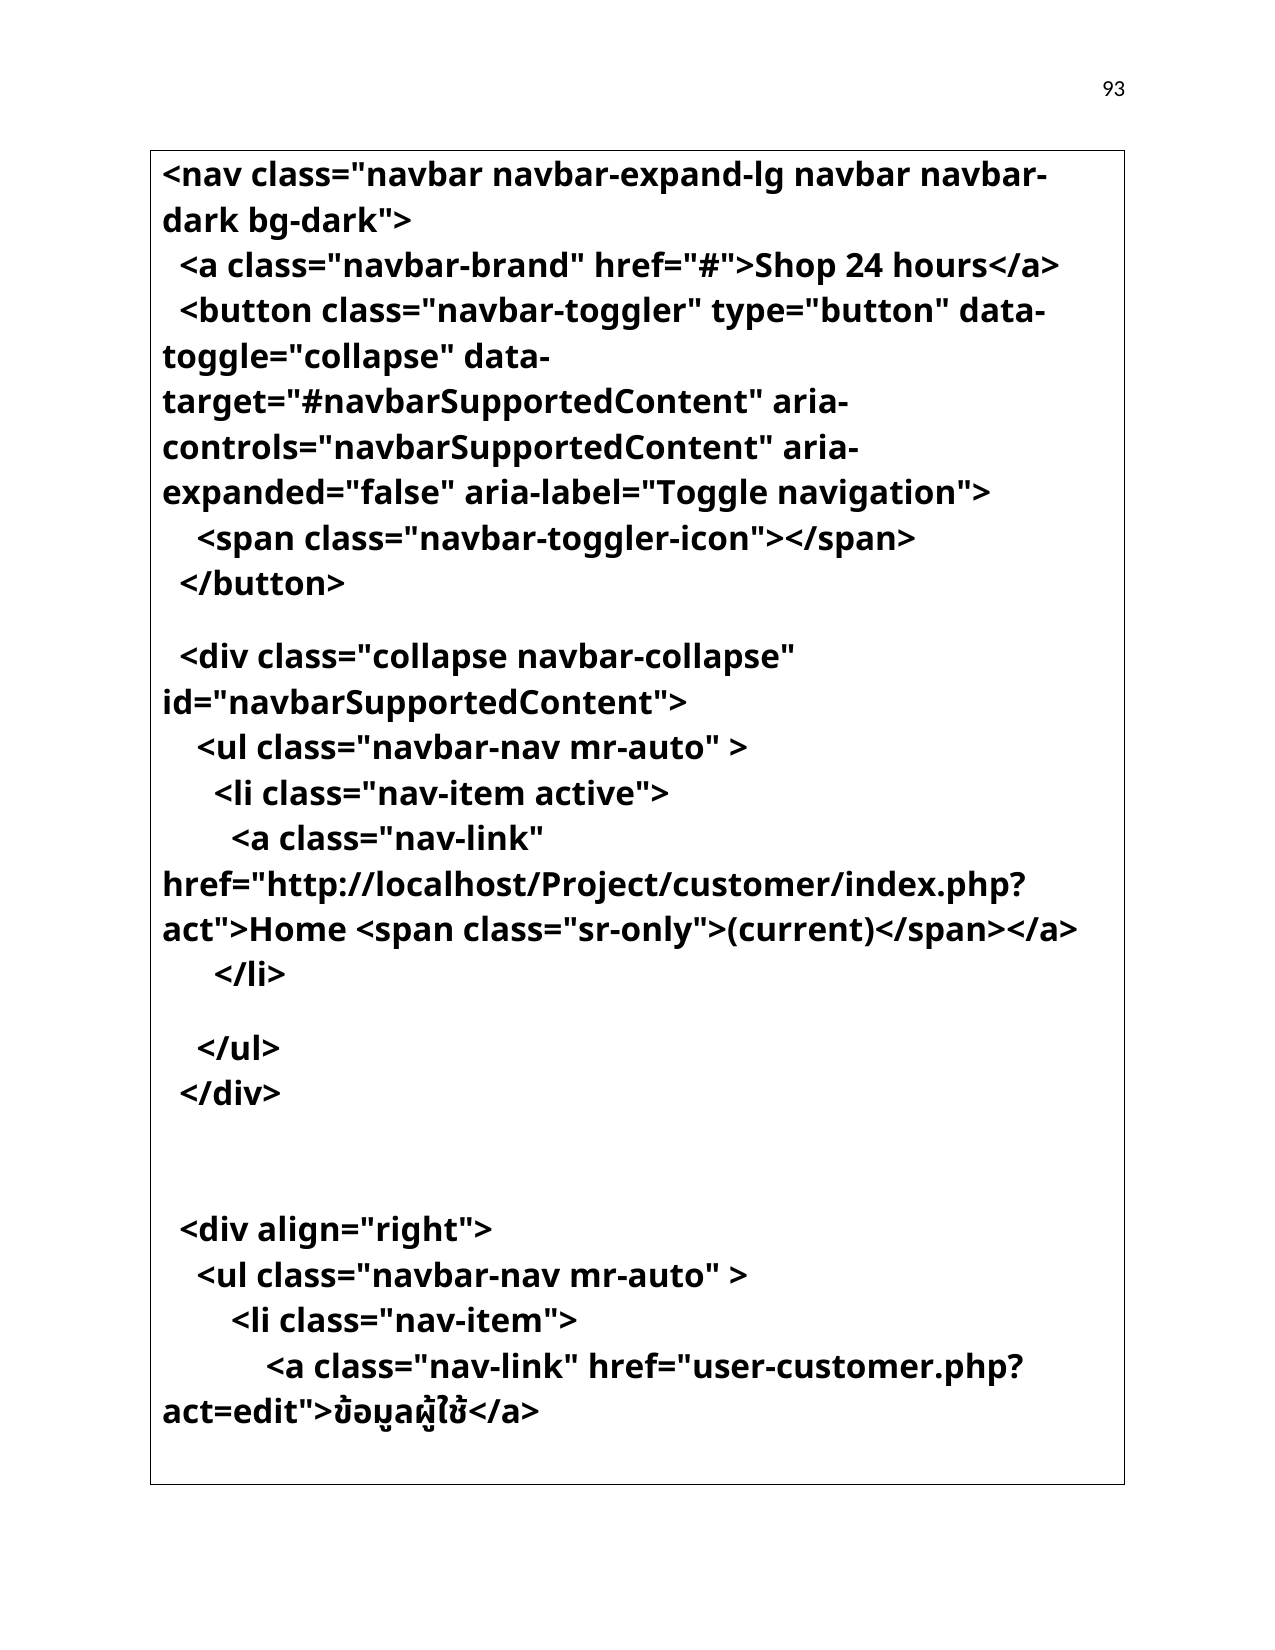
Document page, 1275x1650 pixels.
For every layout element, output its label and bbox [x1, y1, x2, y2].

table_header [151, 151, 1124, 1484]
